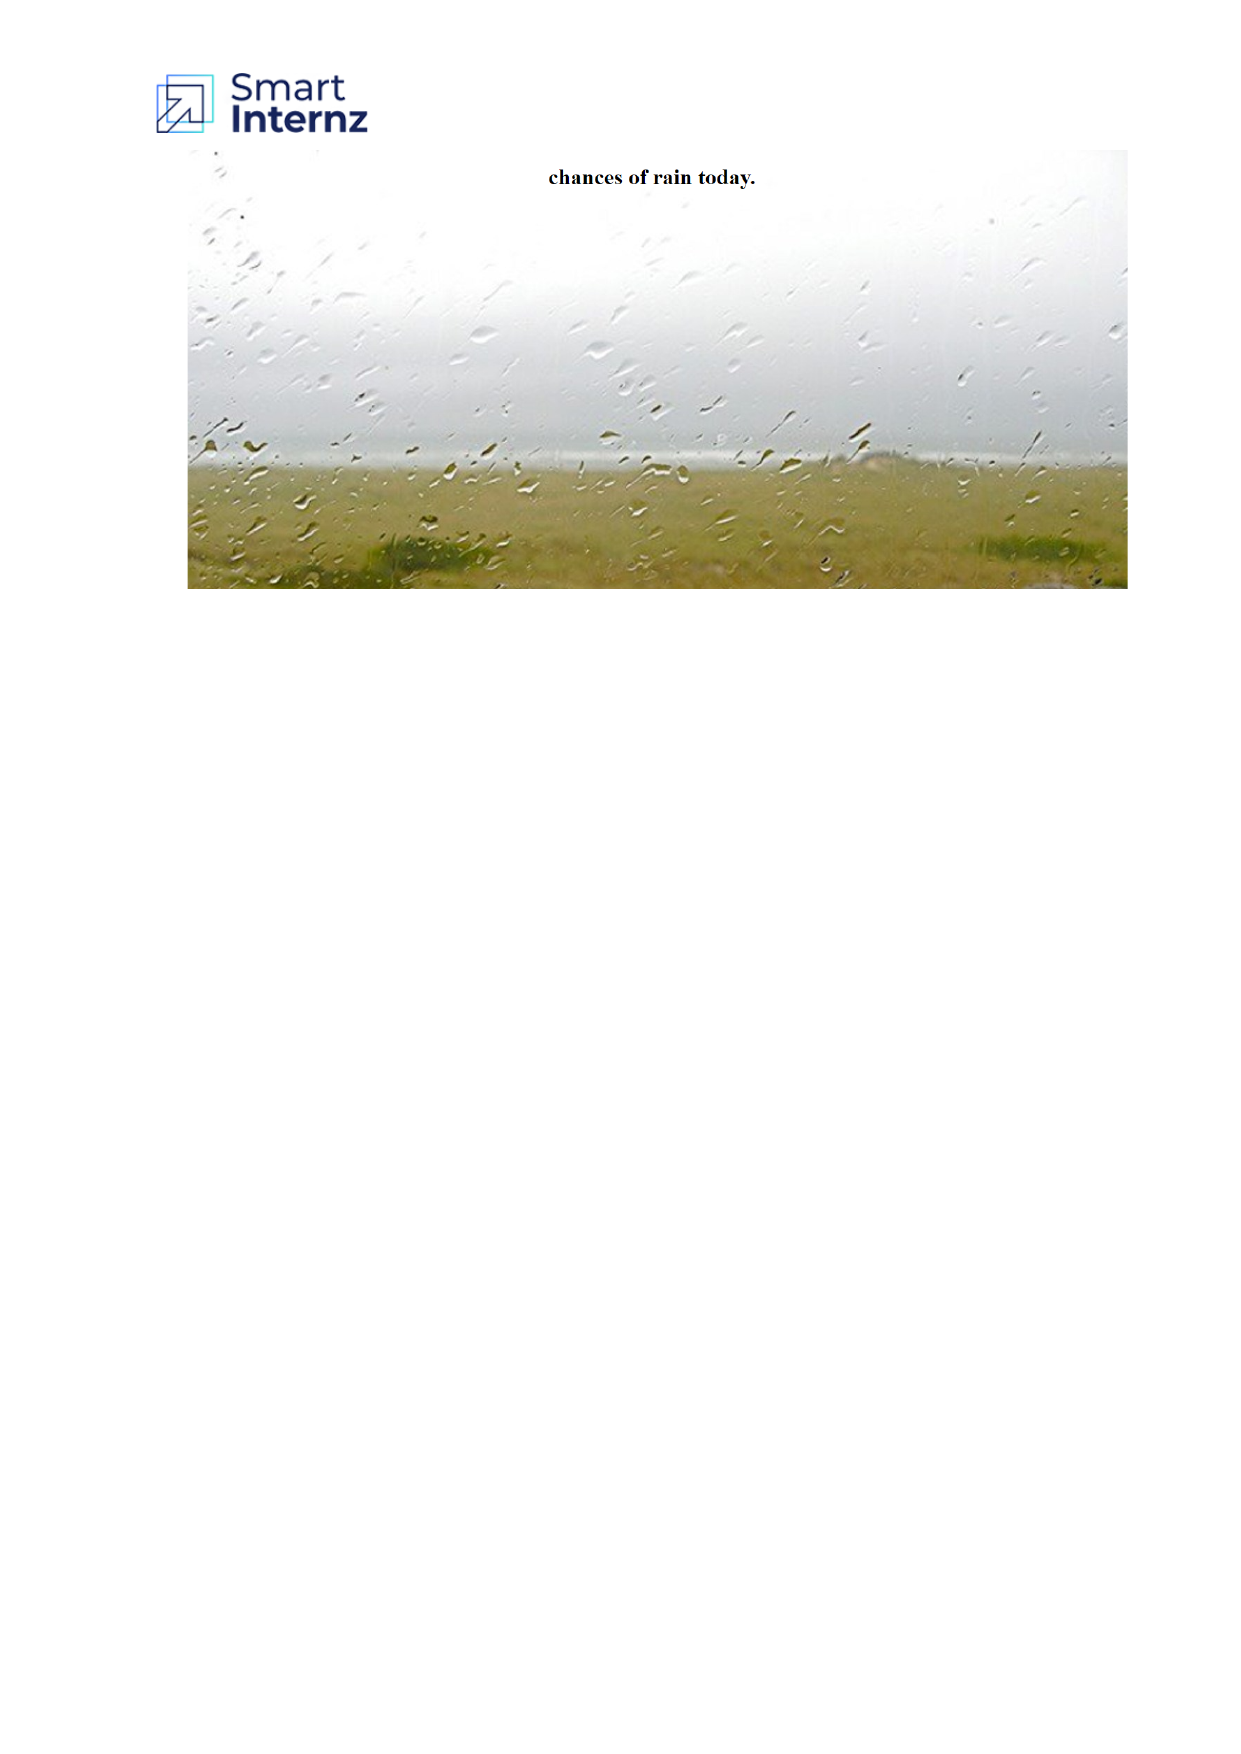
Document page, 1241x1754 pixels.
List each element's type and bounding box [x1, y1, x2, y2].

picture [187, 150, 1128, 589]
picture [150, 73, 374, 133]
